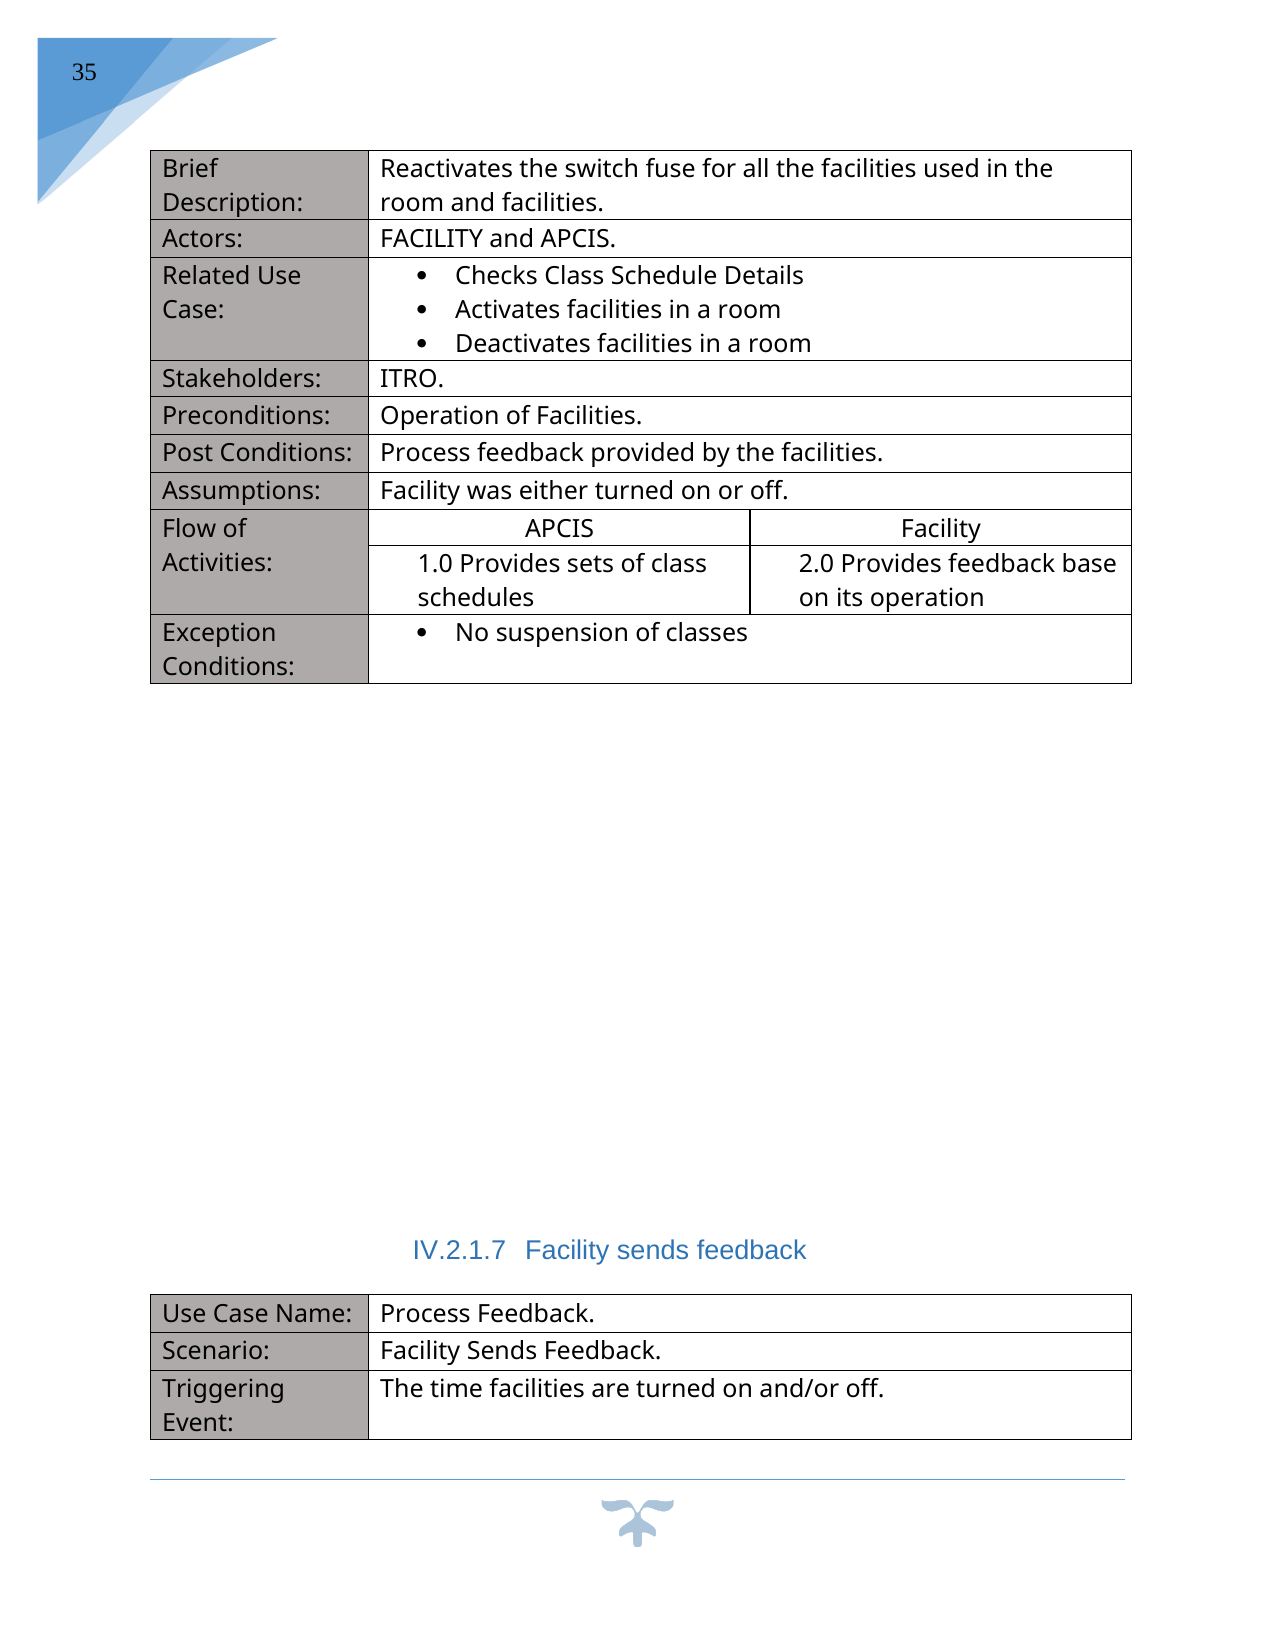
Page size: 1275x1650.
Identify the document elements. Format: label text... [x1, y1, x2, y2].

table_cell Related Use Case: [151, 258, 368, 360]
subtitle Facility sends feedback [412, 1234, 1125, 1266]
table_cell Reactivates the switch fuse for all the facilities used in the room and facilities. [369, 151, 1131, 219]
table_cell The time facilities are turned on and/or off. [369, 1371, 1131, 1439]
picture [37, 37, 279, 206]
table_cell Checks Class Schedule Details Activates facilities in a room Deactivates facilities in a room [369, 258, 1131, 360]
table_header Process Feedback. [369, 1295, 1131, 1332]
table_cell 1.0 Provides sets of class schedules [369, 546, 749, 614]
table_cell Facility [751, 510, 1131, 544]
table_cell Scenario: [151, 1333, 368, 1370]
table_cell Brief Description: [151, 151, 368, 219]
table_cell APCIS [369, 510, 749, 544]
table_cell Facility was either turned on or off. [369, 473, 1131, 509]
table_header Use Case Name: [151, 1295, 368, 1332]
table_cell Operation of Facilities. [369, 397, 1131, 434]
table_cell Flow of Activities: [151, 510, 368, 614]
table_cell 2.0 Provides feedback base on its operation [751, 546, 1131, 614]
table_cell ITRO. [369, 361, 1131, 396]
table_cell Triggering Event: [151, 1371, 368, 1439]
table_cell Facility Sends Feedback. [369, 1333, 1131, 1370]
table_cell FACILITY and APCIS. [369, 220, 1131, 257]
table_cell Post Conditions: [151, 435, 368, 472]
table_cell Exception Conditions: [151, 615, 368, 683]
table_cell No suspension of classes [369, 615, 1131, 683]
table_cell Process feedback provided by the facilities. [369, 435, 1131, 472]
table_cell Stakeholders: [151, 361, 368, 396]
table_cell Assumptions: [151, 473, 368, 509]
table_cell Preconditions: [151, 397, 368, 434]
table_cell Actors: [151, 220, 368, 257]
